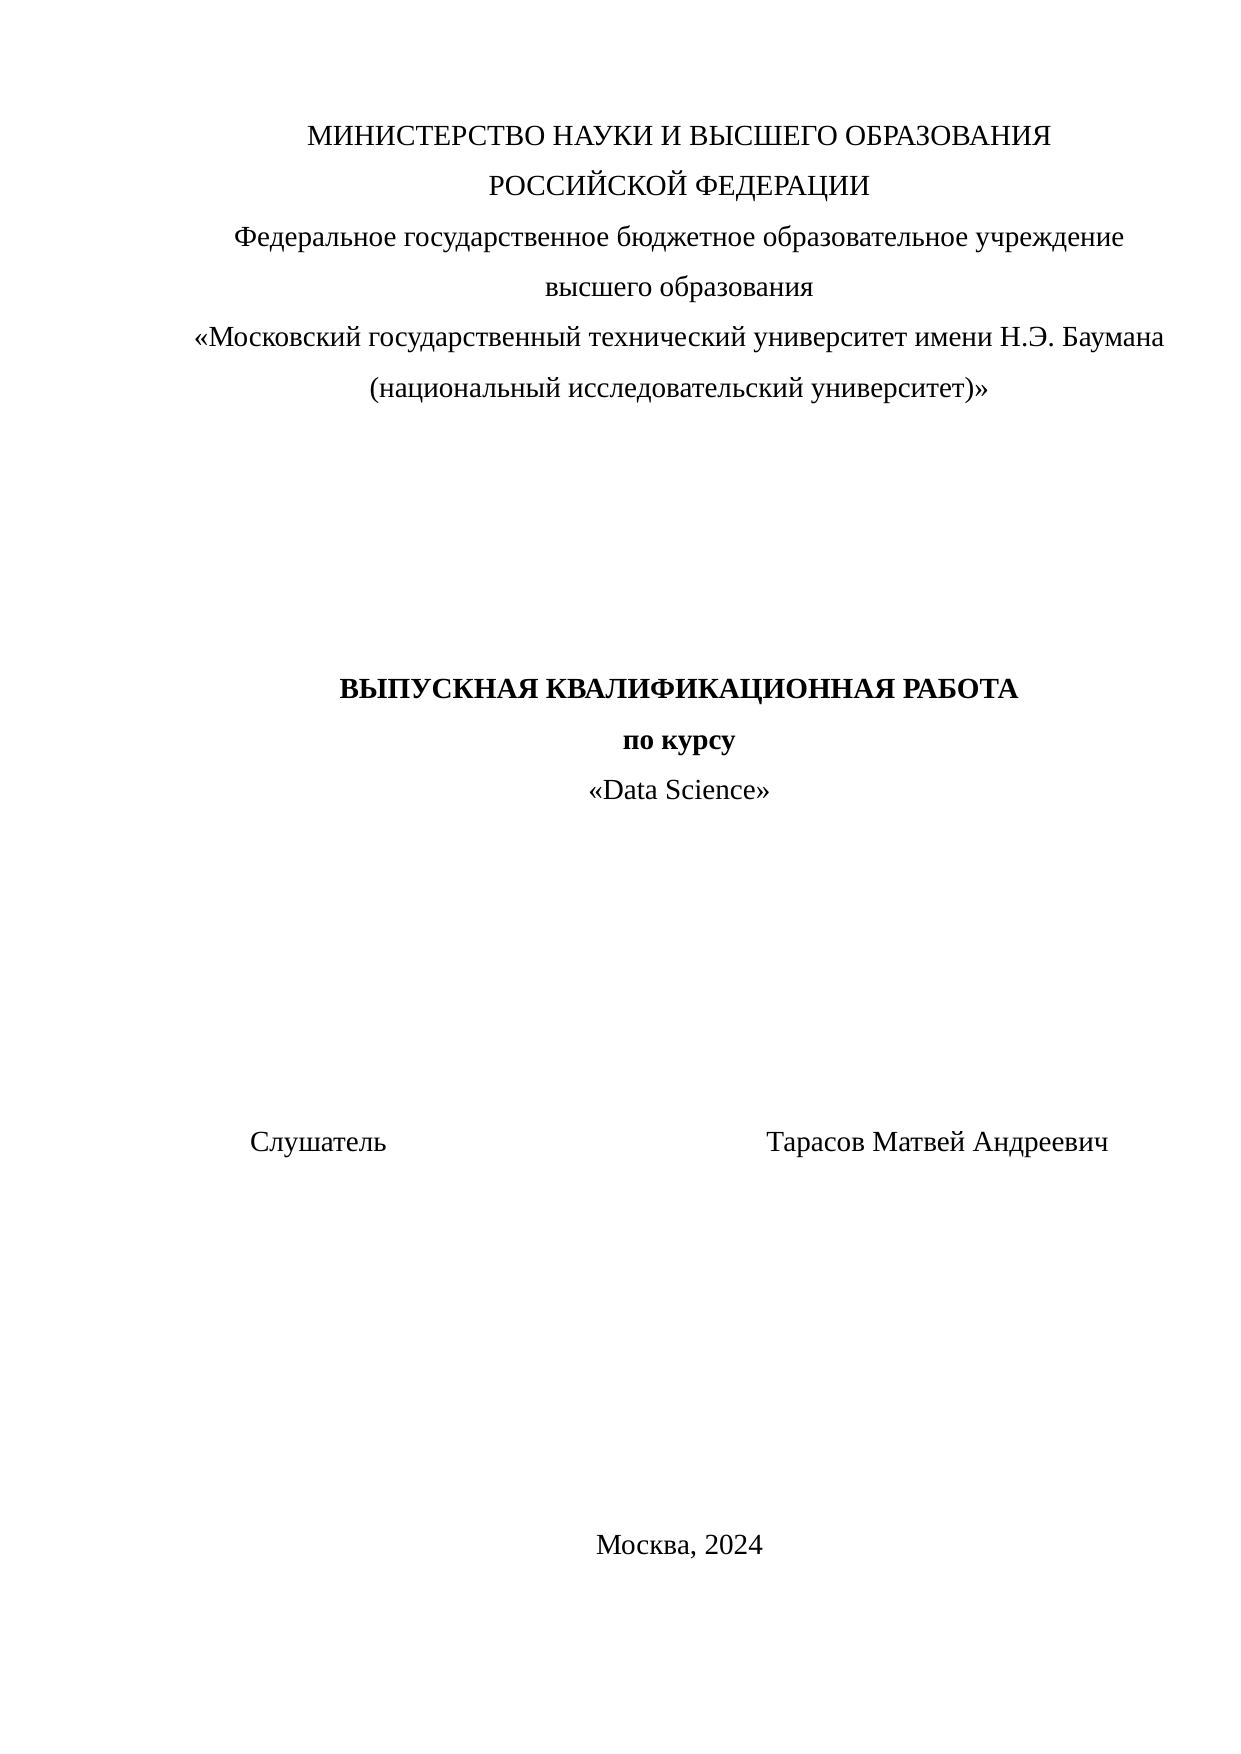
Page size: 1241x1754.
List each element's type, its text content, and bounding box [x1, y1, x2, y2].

title РОССИЙСКОЙ ФЕДЕРАЦИИ [177, 168, 1181, 202]
title «Московский государственный технический университет имени Н.Э. Баумана [177, 319, 1181, 353]
title Федеральное государственное бюджетное образовательное учреждение [177, 219, 1181, 252]
title (национальный исследовательский университет)» [177, 370, 1181, 403]
title ВЫПУСКНАЯ КВАЛИФИКАЦИОННАЯ РАБОТА [177, 672, 1181, 705]
title «Data Science» [177, 772, 1181, 806]
title по курсу [177, 722, 1181, 755]
title высшего образования [177, 269, 1181, 303]
text Москва, 2024 [177, 1527, 1181, 1560]
title Слушатель Тарасов Матвей Андреевич [177, 1124, 1181, 1158]
title МИНИСТЕРСТВО НАУКИ И ВЫСШЕГО ОБРАЗОВАНИЯ [177, 118, 1181, 152]
